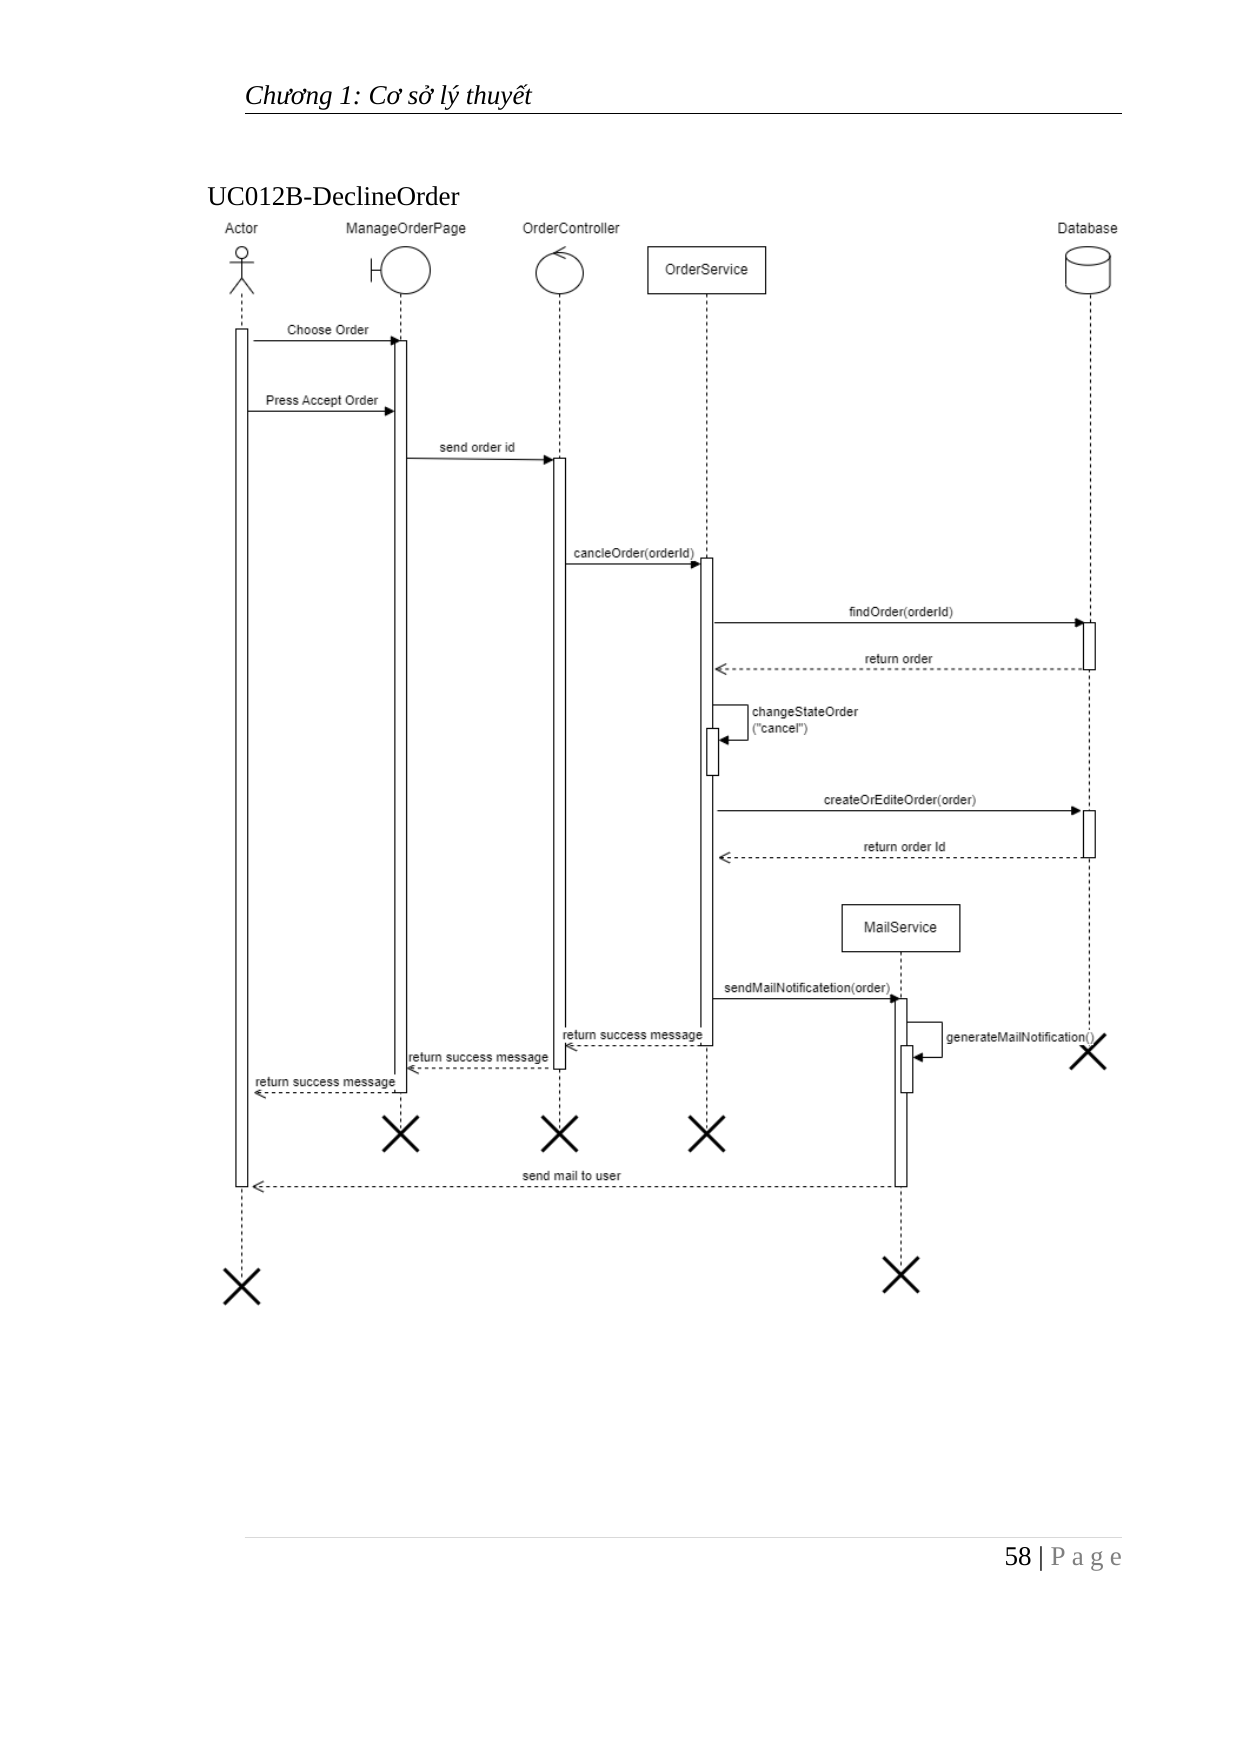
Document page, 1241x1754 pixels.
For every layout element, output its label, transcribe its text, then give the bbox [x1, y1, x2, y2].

text UC012B-DeclineOrder [207, 180, 1122, 211]
picture [207, 211, 1123, 1306]
